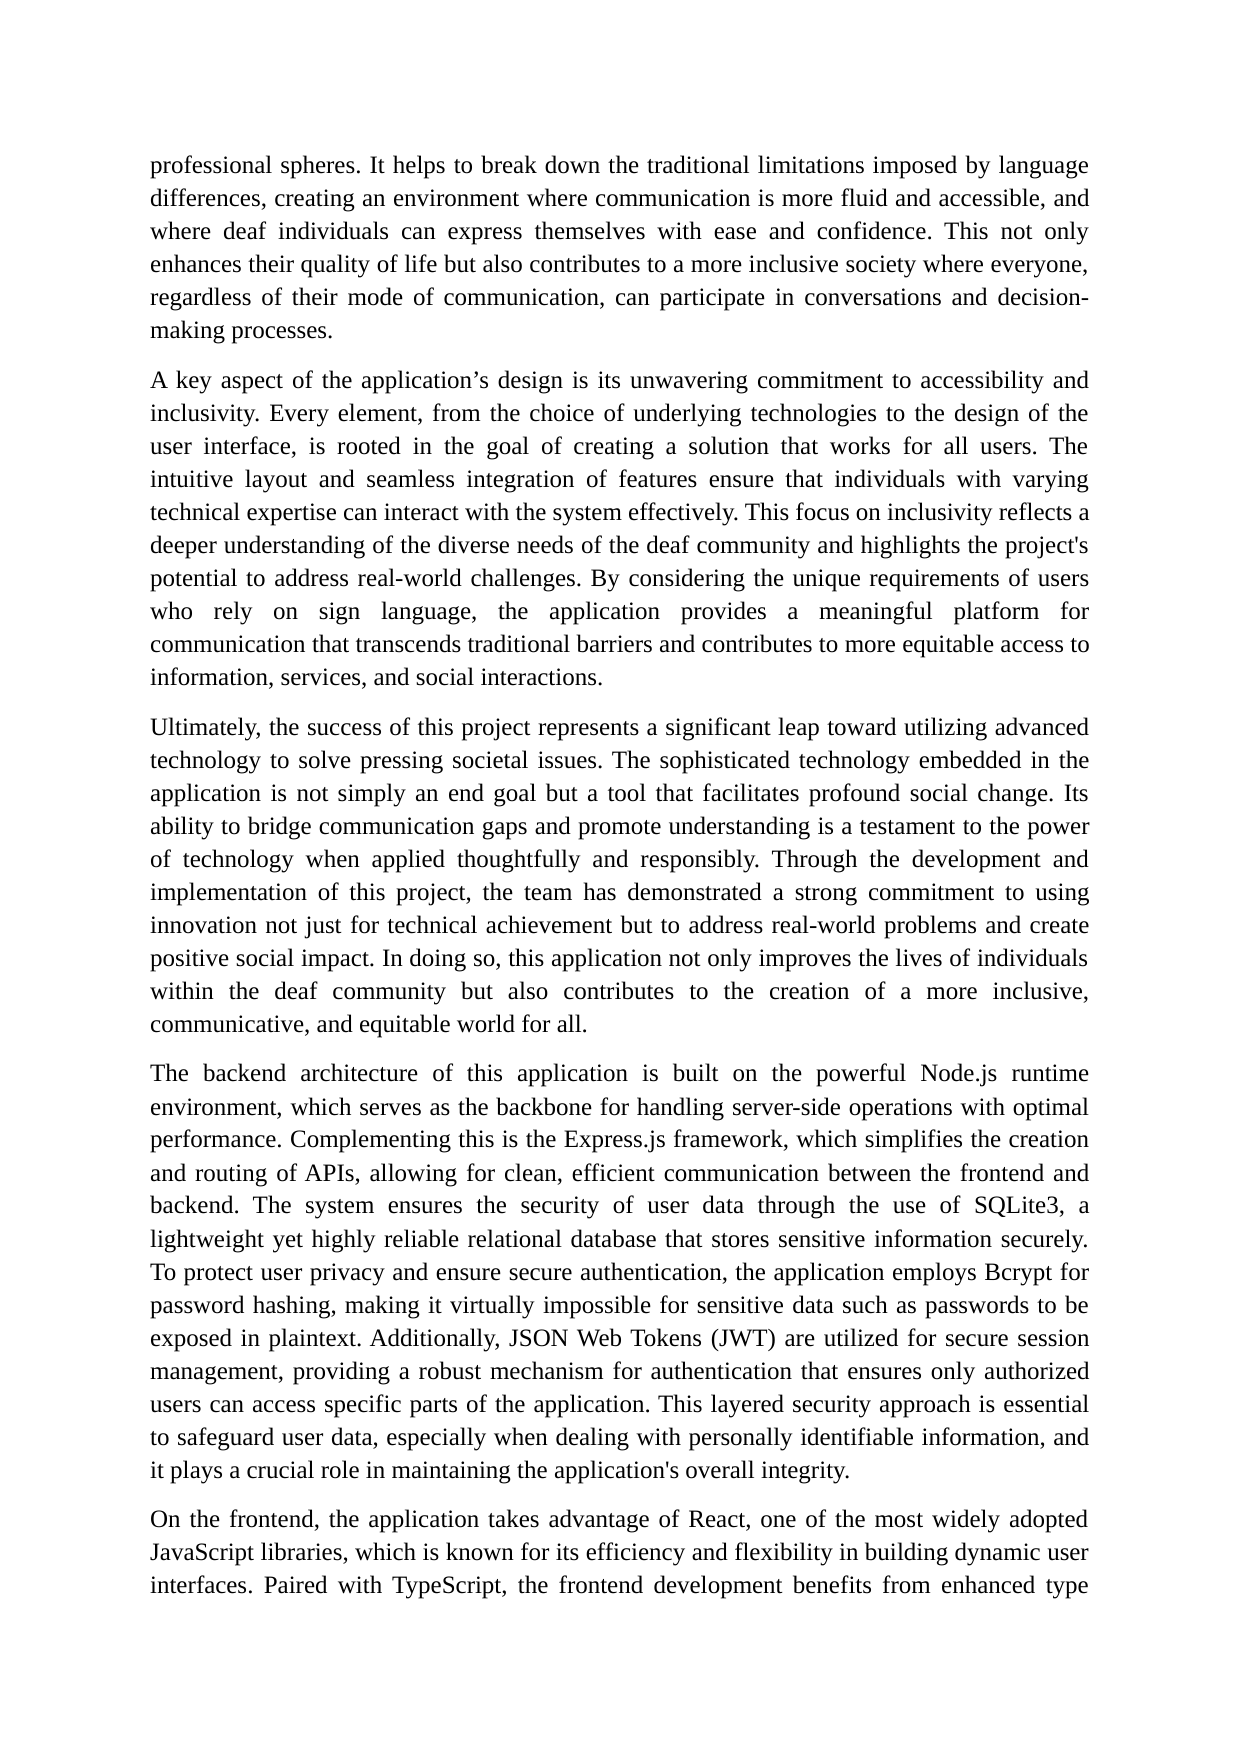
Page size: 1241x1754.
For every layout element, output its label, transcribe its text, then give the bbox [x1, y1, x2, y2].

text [150, 150, 1090, 344]
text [150, 1504, 1090, 1599]
text A key aspect of the application’s design is its unwavering commitment to accessibility and inclusivity. Every element, from the choice of underlying technologies to the design of the user interface, is rooted in the goal of creating a solution that works for all users. The intuitive layout and seamless integration of features ensure that individuals with varying technical expertise can interact with the system effectively. This focus on inclusivity reflects a deeper understanding of the diverse needs of the deaf community and highlights the project's potential to address real-world challenges. By considering the unique requirements of users who rely on sign language, the application provides a meaningful platform for communication that transcends traditional barriers and contributes to more equitable access to information, services, and social interactions. [150, 365, 1090, 691]
text The backend architecture of this application is built on the powerful Node.js runtime environment, which serves as the backbone for handling server-side operations with optimal performance. Complementing this is the Express.js framework, which simplifies the creation and routing of APIs, allowing for clean, efficient communication between the frontend and backend. The system ensures the security of user data through the use of SQLite3, a lightweight yet highly reliable relational database that stores sensitive information securely. To protect user privacy and ensure secure authentication, the application employs Bcrypt for password hashing, making it virtually impossible for sensitive data such as passwords to be exposed in plaintext. Additionally, JSON Web Tokens (JWT) are utilized for secure session management, providing a robust mechanism for authentication that ensures only authorized users can access specific parts of the application. This layered security approach is essential to safeguard user data, especially when dealing with personally identifiable information, and it plays a crucial role in maintaining the application's overall integrity. [150, 1058, 1090, 1483]
text Ultimately, the success of this project represents a significant leap toward utilizing advanced technology to solve pressing societal issues. The sophisticated technology embedded in the application is not simply an end goal but a tool that facilitates profound social change. Its ability to bridge communication gaps and promote understanding is a testament to the power of technology when applied thoughtfully and responsibly. Through the development and implementation of this project, the team has demonstrated a strong commitment to using innovation not just for technical achievement but to address real-world problems and create positive social impact. In doing so, this application not only improves the lives of individuals within the deaf community but also contributes to the creation of a more inclusive, communicative, and equitable world for all. [150, 712, 1090, 1038]
